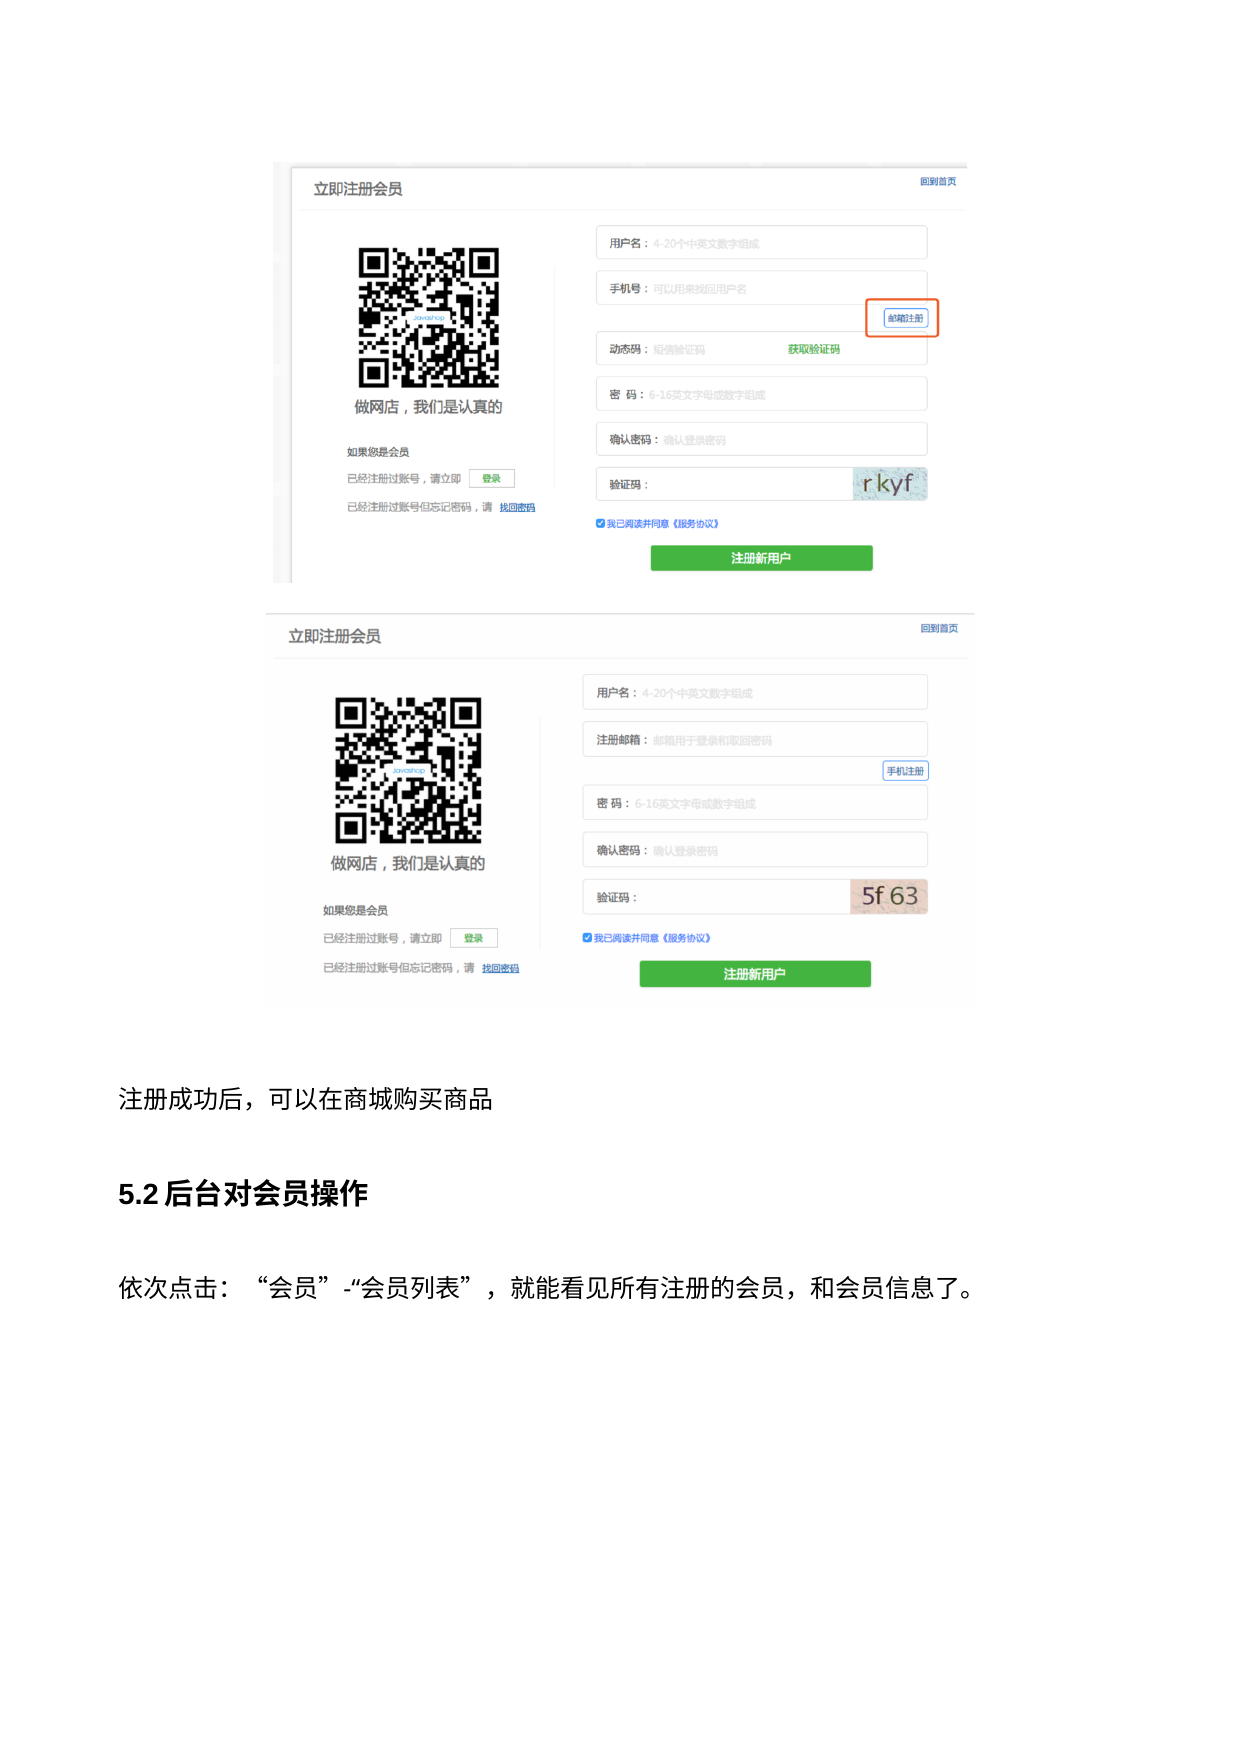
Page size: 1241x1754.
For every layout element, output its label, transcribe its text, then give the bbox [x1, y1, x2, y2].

text 5.2后台对会员操作 [118, 1159, 1122, 1224]
picture [265, 613, 975, 1010]
text 注册成功后，可以在商城购买商品 [118, 1065, 1122, 1130]
text 依次点击：“会员”-“会员列表”，就能看见所有注册的会员，和会员信息了。 [118, 1254, 1122, 1319]
picture [273, 162, 968, 583]
